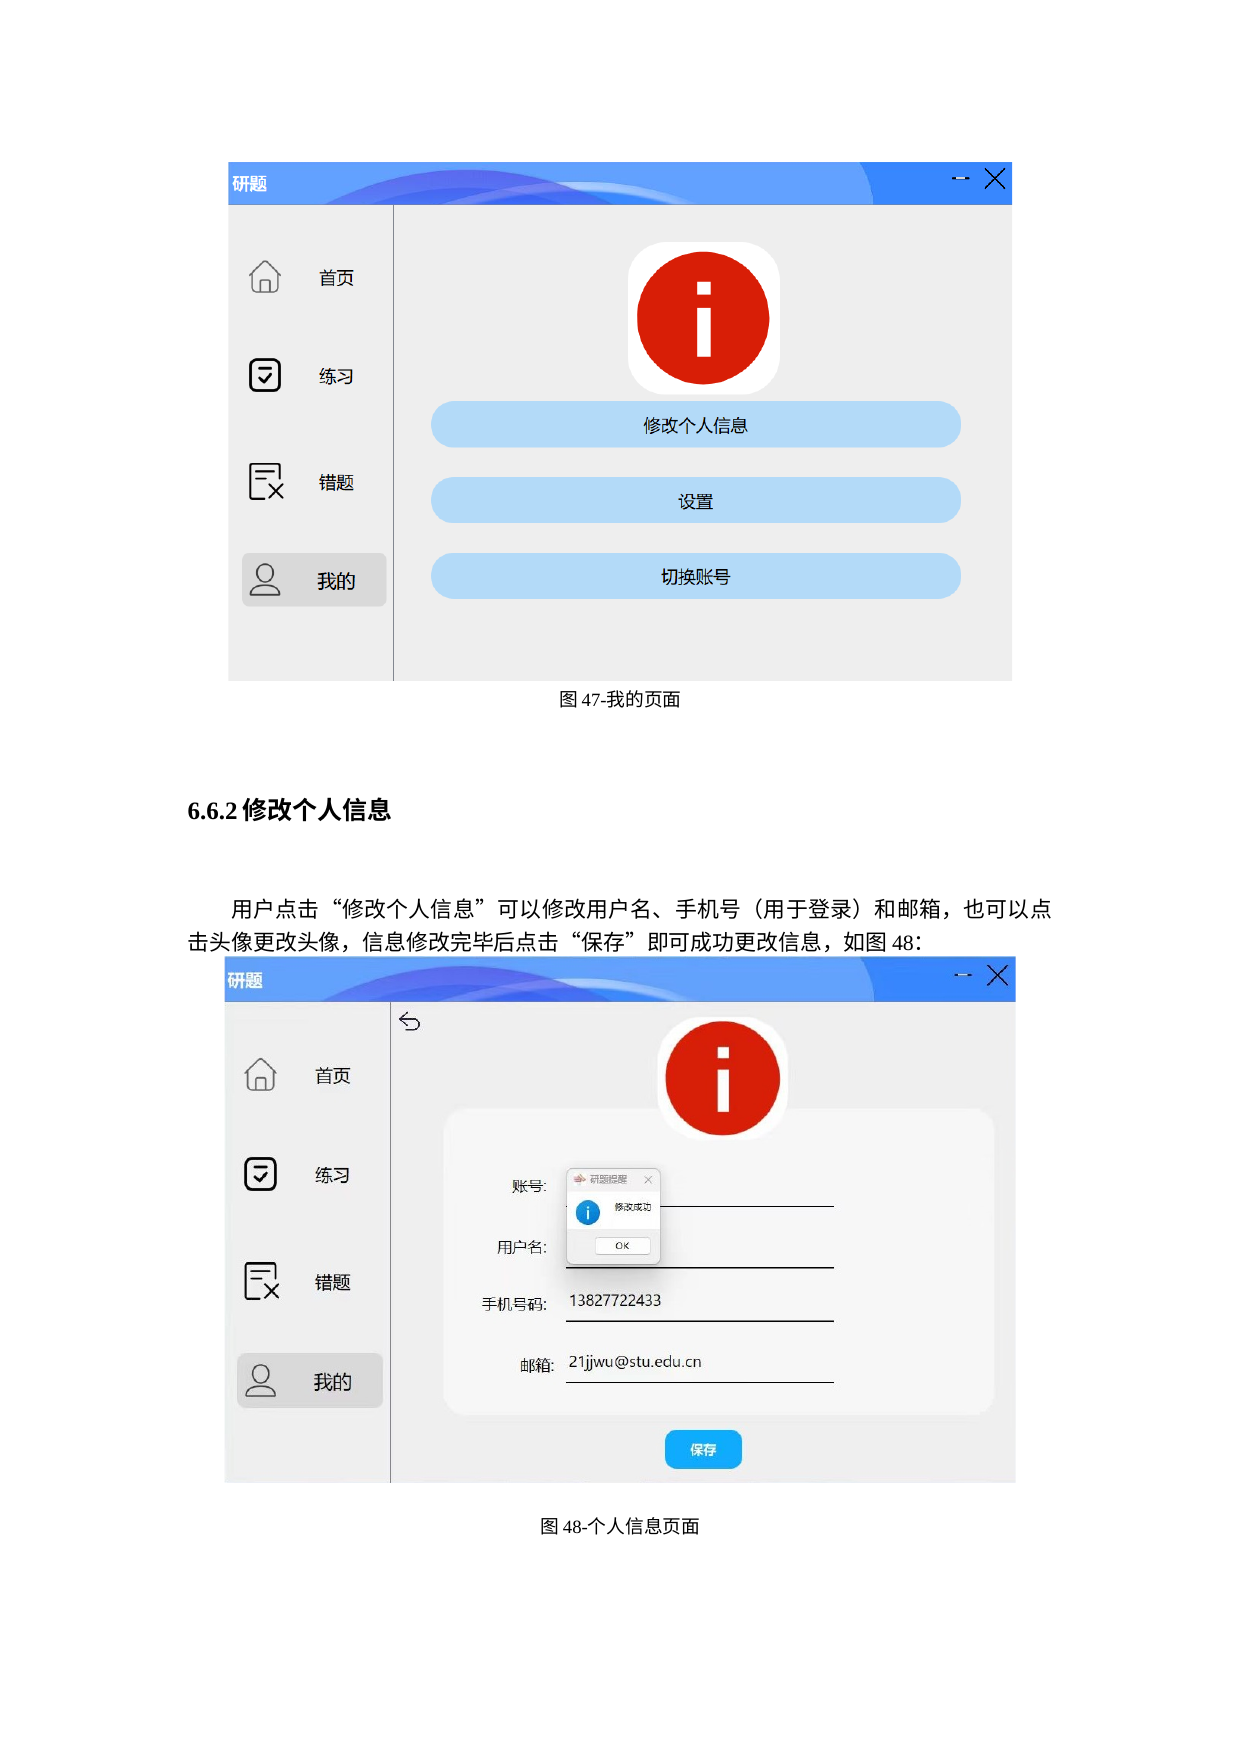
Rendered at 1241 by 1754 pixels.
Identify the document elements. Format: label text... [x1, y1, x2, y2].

text 图48-个人信息页面 [187, 1509, 1053, 1542]
text 用户点击“修改个人信息”可以修改用户名、手机号（用于登录）和邮箱，也可以点击头像更改头像，信息修改完毕后点击“保存”即可成功更改信息，如图48： [187, 892, 1053, 957]
subtitle 6.6.2修改个人信息 [187, 776, 1053, 841]
picture [228, 162, 1013, 681]
picture [224, 956, 1016, 1483]
text 图47-我的页面 [187, 682, 1053, 714]
